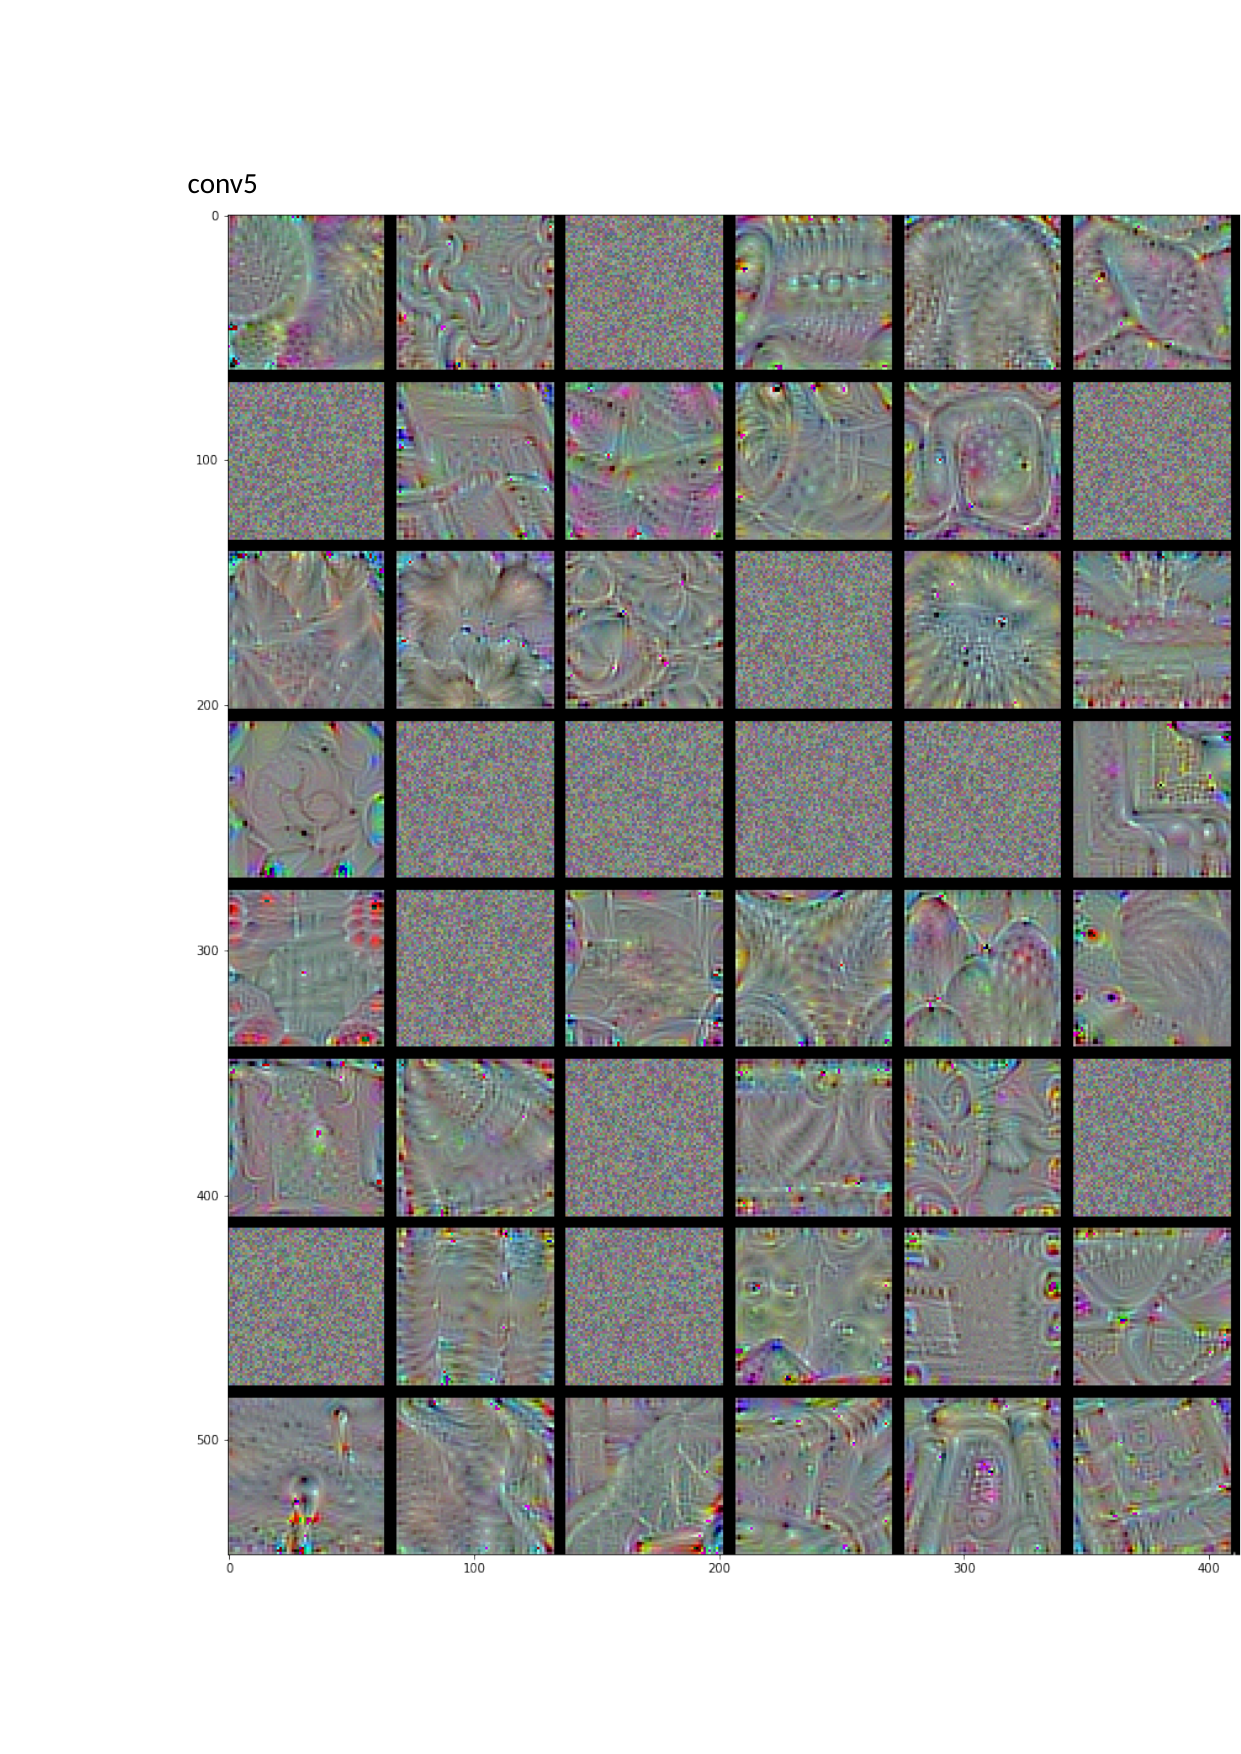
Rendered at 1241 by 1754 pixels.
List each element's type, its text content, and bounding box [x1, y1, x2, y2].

text conv5 [187, 164, 1053, 202]
picture [187, 202, 1241, 1584]
